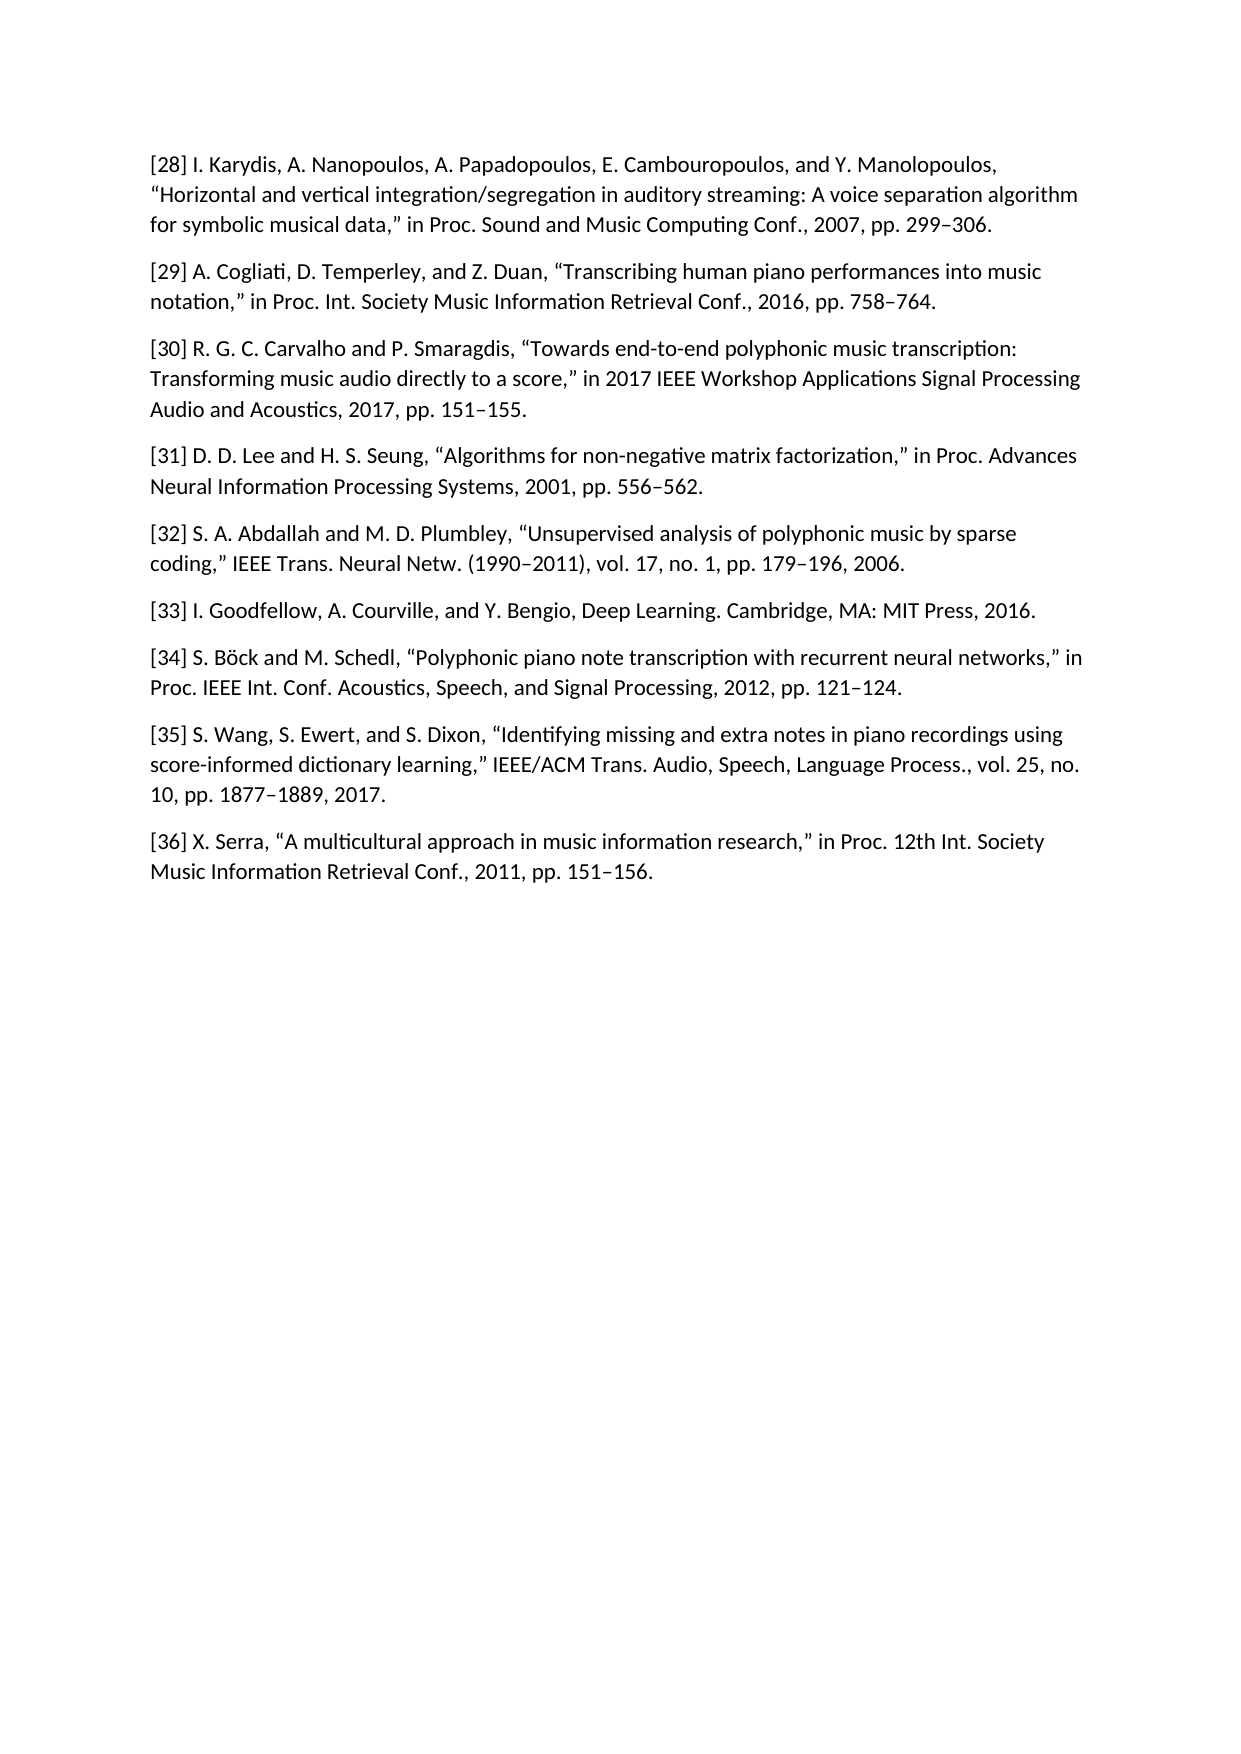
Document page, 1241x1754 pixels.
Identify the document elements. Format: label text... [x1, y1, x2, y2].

text [33] I. Goodfellow, A. Courville, and Y. Bengio, Deep Learning. Cambridge, MA: MIT Press, 2016. [150, 596, 1090, 624]
text [34] S. Böck and M. Schedl, “Polyphonic piano note transcription with recurrent neural networks,” in Proc. IEEE Int. Conf. Acoustics, Speech, and Signal Processing, 2012, pp. 121–124. [150, 643, 1090, 701]
text [32] S. A. Abdallah and M. D. Plumbley, “Unsupervised analysis of polyphonic music by sparse coding,” IEEE Trans. Neural Netw. (1990–2011), vol. 17, no. 1, pp. 179–196, 2006. [150, 519, 1090, 577]
text [36] X. Serra, “A multicultural approach in music information research,” in Proc. 12th Int. Society Music Information Retrieval Conf., 2011, pp. 151–156. [150, 827, 1090, 885]
text [35] S. Wang, S. Ewert, and S. Dixon, “Identifying missing and extra notes in piano recordings using score-informed dictionary learning,” IEEE/ACM Trans. Audio, Speech, Language Process., vol. 25, no. 10, pp. 1877–1889, 2017. [150, 720, 1090, 808]
text [31] D. D. Lee and H. S. Seung, “Algorithms for non-negative matrix factorization,” in Proc. Advances Neural Information Processing Systems, 2001, pp. 556–562. [150, 442, 1090, 500]
text [28] I. Karydis, A. Nanopoulos, A. Papadopoulos, E. Cambouropoulos, and Y. Manolopoulos, “Horizontal and vertical integration/segregation in auditory streaming: A voice separation algorithm for symbolic musical data,” in Proc. Sound and Music Computing Conf., 2007, pp. 299–306. [150, 150, 1090, 238]
text [30] R. G. C. Carvalho and P. Smaragdis, “Towards end-to-end polyphonic music transcription: Transforming music audio directly to a score,” in 2017 IEEE Workshop Applications Signal Processing Audio and Acoustics, 2017, pp. 151–155. [150, 334, 1090, 423]
text [29] A. Cogliati, D. Temperley, and Z. Duan, “Transcribing human piano performances into music notation,” in Proc. Int. Society Music Information Retrieval Conf., 2016, pp. 758–764. [150, 257, 1090, 316]
